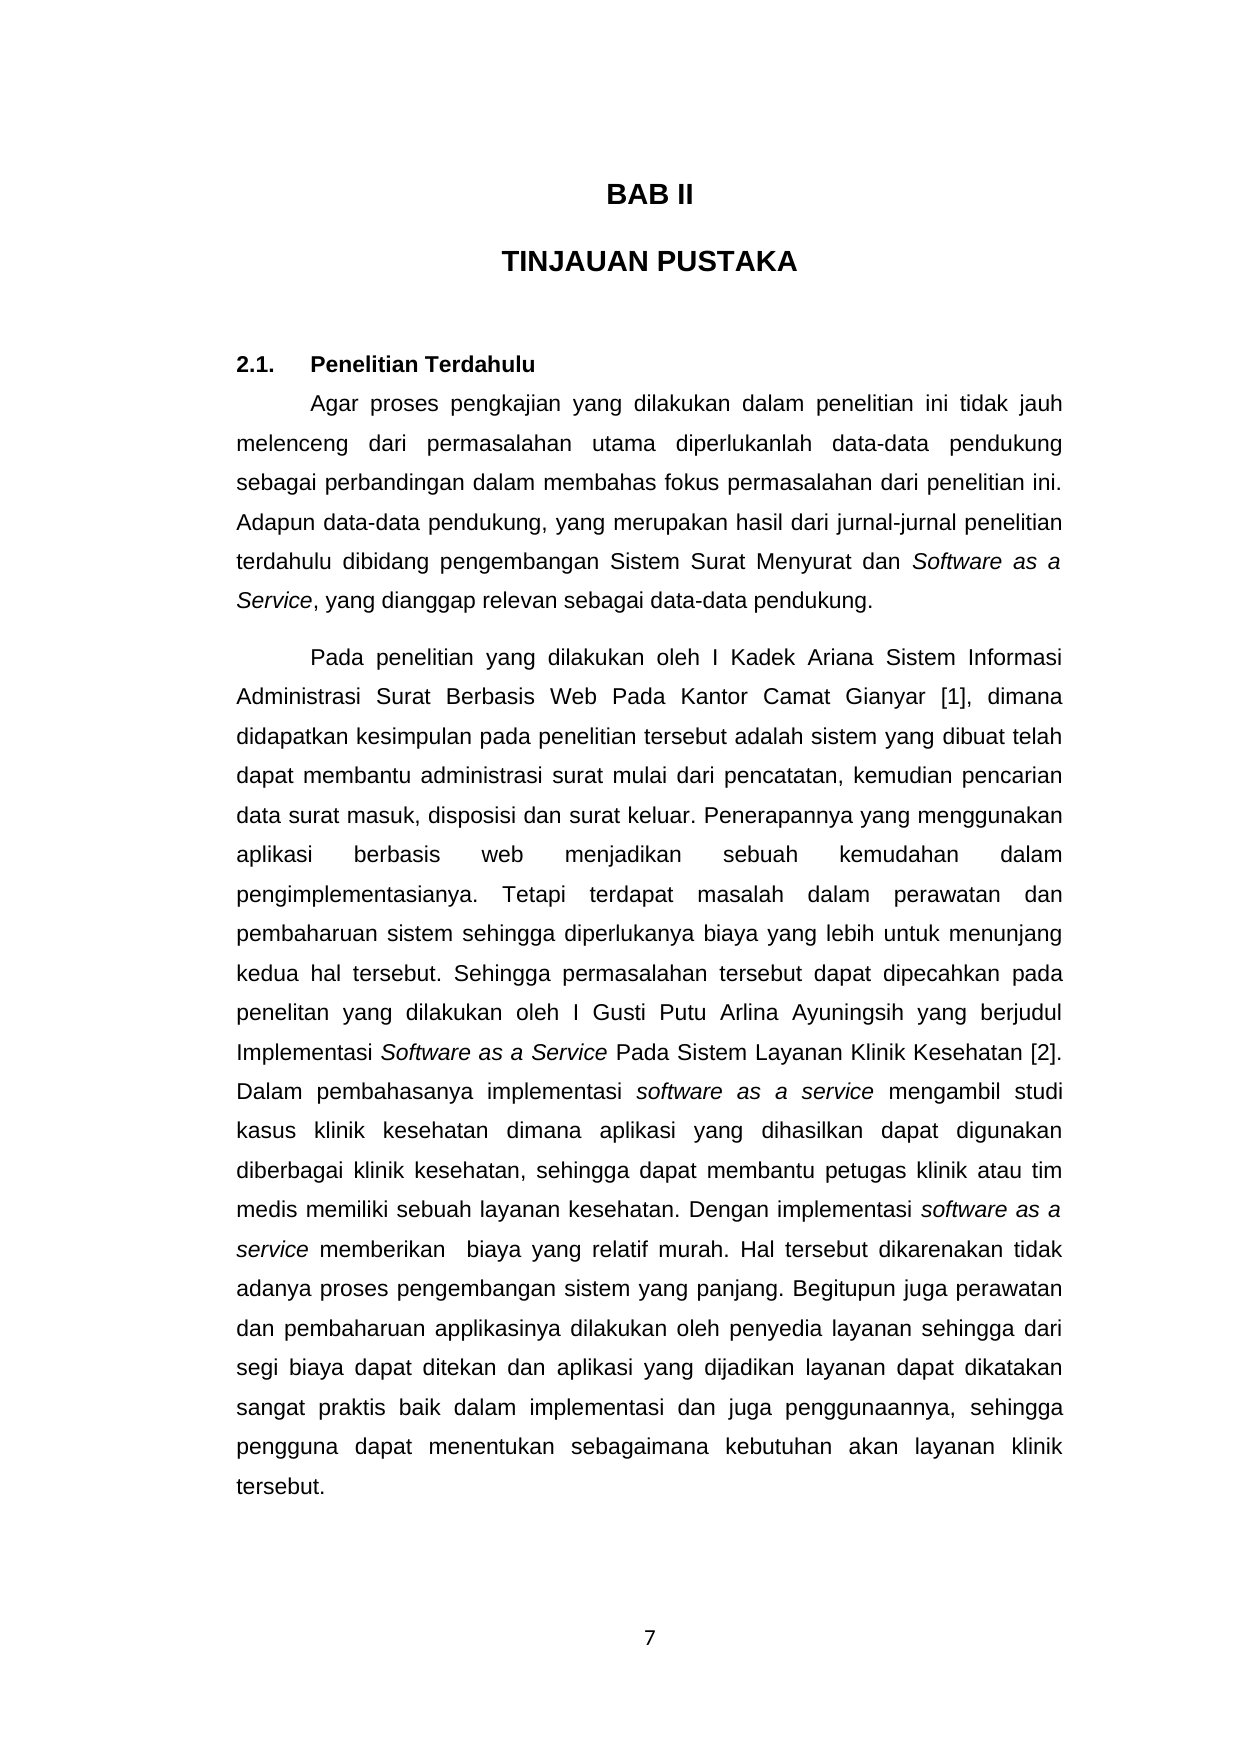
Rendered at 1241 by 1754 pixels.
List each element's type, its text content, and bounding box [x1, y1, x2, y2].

text Agar proses pengkajian yang dilakukan dalam penelitian ini tidak jauh melenceng dari permasalahan utama diperlukanlah data-data pendukung sebagai perbandingan dalam membahas fokus permasalahan dari penelitian ini. Adapun data-data pendukung, yang merupakan hasil dari jurnal-jurnal penelitian terdahulu dibidang pengembangan Sistem Surat Menyurat dan Software as a Service, yang dianggap relevan sebagai data-data pendukung. [236, 390, 1063, 614]
text BAB II [236, 177, 1063, 211]
text Pada penelitian yang dilakukan oleh I Kadek Ariana Sistem Informasi Administrasi Surat Berbasis Web Pada Kantor Camat Gianyar [1], dimana didapatkan kesimpulan pada penelitian tersebut adalah sistem yang dibuat telah dapat membantu administrasi surat mulai dari pencatatan, kemudian pencarian data surat masuk, disposisi dan surat keluar. Penerapannya yang menggunakan aplikasi berbasis web menjadikan sebuah kemudahan dalam pengimplementasianya. Tetapi terdapat masalah dalam perawatan dan pembaharuan sistem sehingga diperlukanya biaya yang lebih untuk menunjang kedua hal tersebut. Sehingga permasalahan tersebut dapat dipecahkan pada penelitan yang dilakukan oleh I Gusti Putu Arlina Ayuningsih yang berjudul Implementasi Software as a Service Pada Sistem Layanan Klinik Kesehatan [2]. Dalam pembahasanya implementasi software as a service mengambil studi kasus klinik kesehatan dimana aplikasi yang dihasilkan dapat digunakan diberbagai klinik kesehatan, sehingga dapat membantu petugas klinik atau tim medis memiliki sebuah layanan kesehatan. Dengan implementasi software as a service memberikan biaya yang relatif murah. Hal tersebut dikarenakan tidak adanya proses pengembangan sistem yang panjang. Begitupun juga perawatan dan pembaharuan applikasinya dilakukan oleh penyedia layanan sehingga dari segi biaya dapat ditekan dan aplikasi yang dijadikan layanan dapat dikatakan sangat praktis baik dalam implementasi dan juga penggunaannya, sehingga pengguna dapat menentukan sebagaimana kebutuhan akan layanan klinik tersebut. [236, 644, 1063, 1499]
text 2.1. Penelitian Terdahulu [236, 351, 1063, 377]
text TINJAUAN PUSTAKA [236, 244, 1063, 278]
